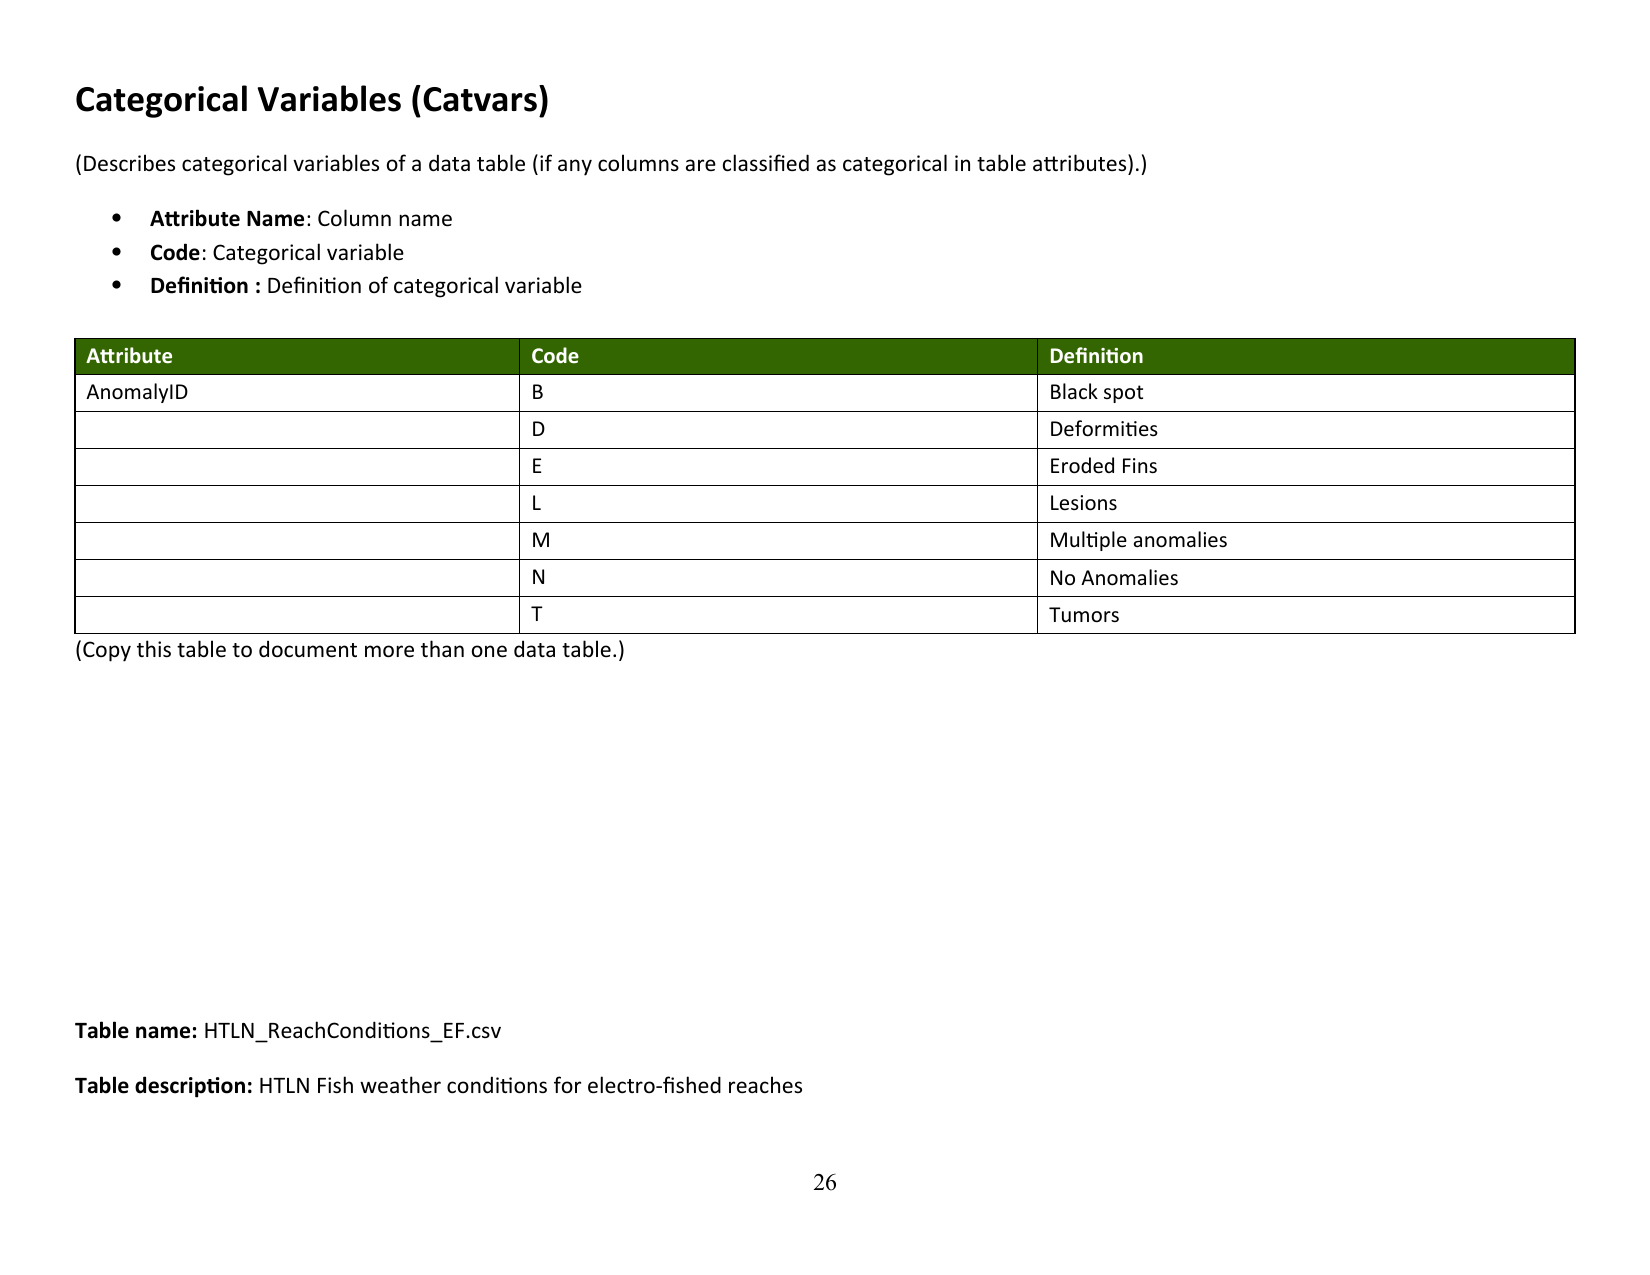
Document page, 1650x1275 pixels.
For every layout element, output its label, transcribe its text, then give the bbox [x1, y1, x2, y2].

text (Describes categorical variables of a data table (if any columns are classified as categorical in table attributes).) [75, 148, 1575, 178]
table_cell No Anomalies [1038, 560, 1574, 596]
table_cell [76, 523, 519, 559]
text Table description: HTLN Fish weather conditions for electro-fished reaches [75, 1070, 1575, 1099]
list Definition : Definition of categorical variable [112, 270, 1575, 299]
table_cell Tumors [1038, 597, 1574, 633]
table_header Attribute [76, 339, 519, 374]
table_cell Eroded Fins [1038, 449, 1574, 485]
table_cell E [520, 449, 1037, 485]
table_cell Lesions [1038, 486, 1574, 522]
table_cell Black spot [1038, 375, 1574, 411]
table_cell Deformities [1038, 412, 1574, 448]
table_cell [76, 412, 519, 448]
text (Copy this table to document more than one data table.) [75, 634, 1575, 663]
table_header Definition [1038, 339, 1574, 374]
table_cell T [520, 597, 1037, 633]
table_cell D [520, 412, 1037, 448]
subtitle Categorical Variables (Catvars) [75, 75, 1575, 121]
table_cell B [520, 375, 1037, 411]
table_cell [76, 486, 519, 522]
table_cell N [520, 560, 1037, 596]
table_cell [76, 597, 519, 633]
list Attribute Name: Column name [112, 203, 1575, 232]
table_cell M [520, 523, 1037, 559]
table_cell Multiple anomalies [1038, 523, 1574, 559]
table_cell [76, 560, 519, 596]
table_cell L [520, 486, 1037, 522]
table_header Code [520, 339, 1037, 374]
table_cell AnomalyID [76, 375, 519, 411]
list Code: Categorical variable [112, 237, 1575, 266]
table_cell [76, 449, 519, 485]
text Table name: HTLN_ReachConditions_EF.csv [75, 1015, 1575, 1045]
